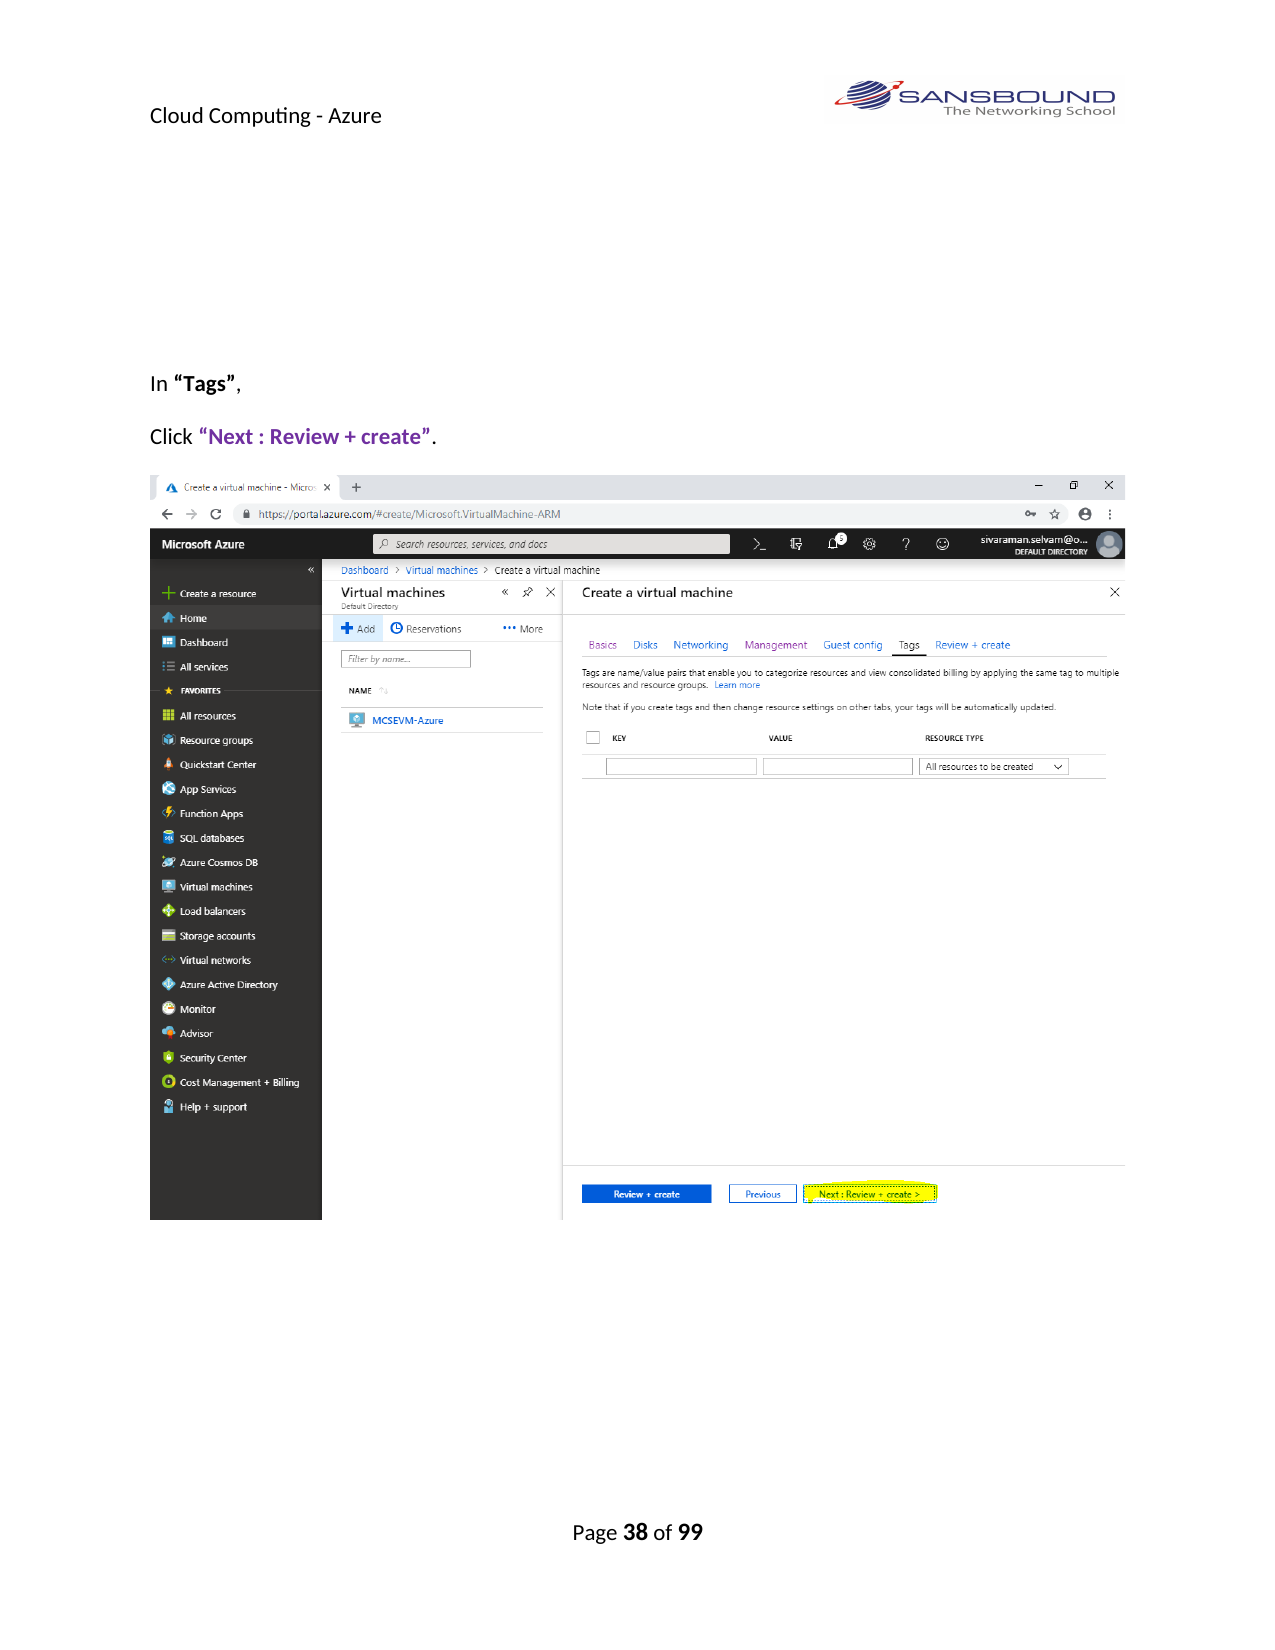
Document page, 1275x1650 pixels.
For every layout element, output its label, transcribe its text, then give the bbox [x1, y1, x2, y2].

picture [823, 75, 1125, 124]
text Click “Next : Review + create”. [150, 422, 1125, 450]
picture [150, 475, 1125, 1220]
text In “Tags”, [150, 369, 1125, 397]
